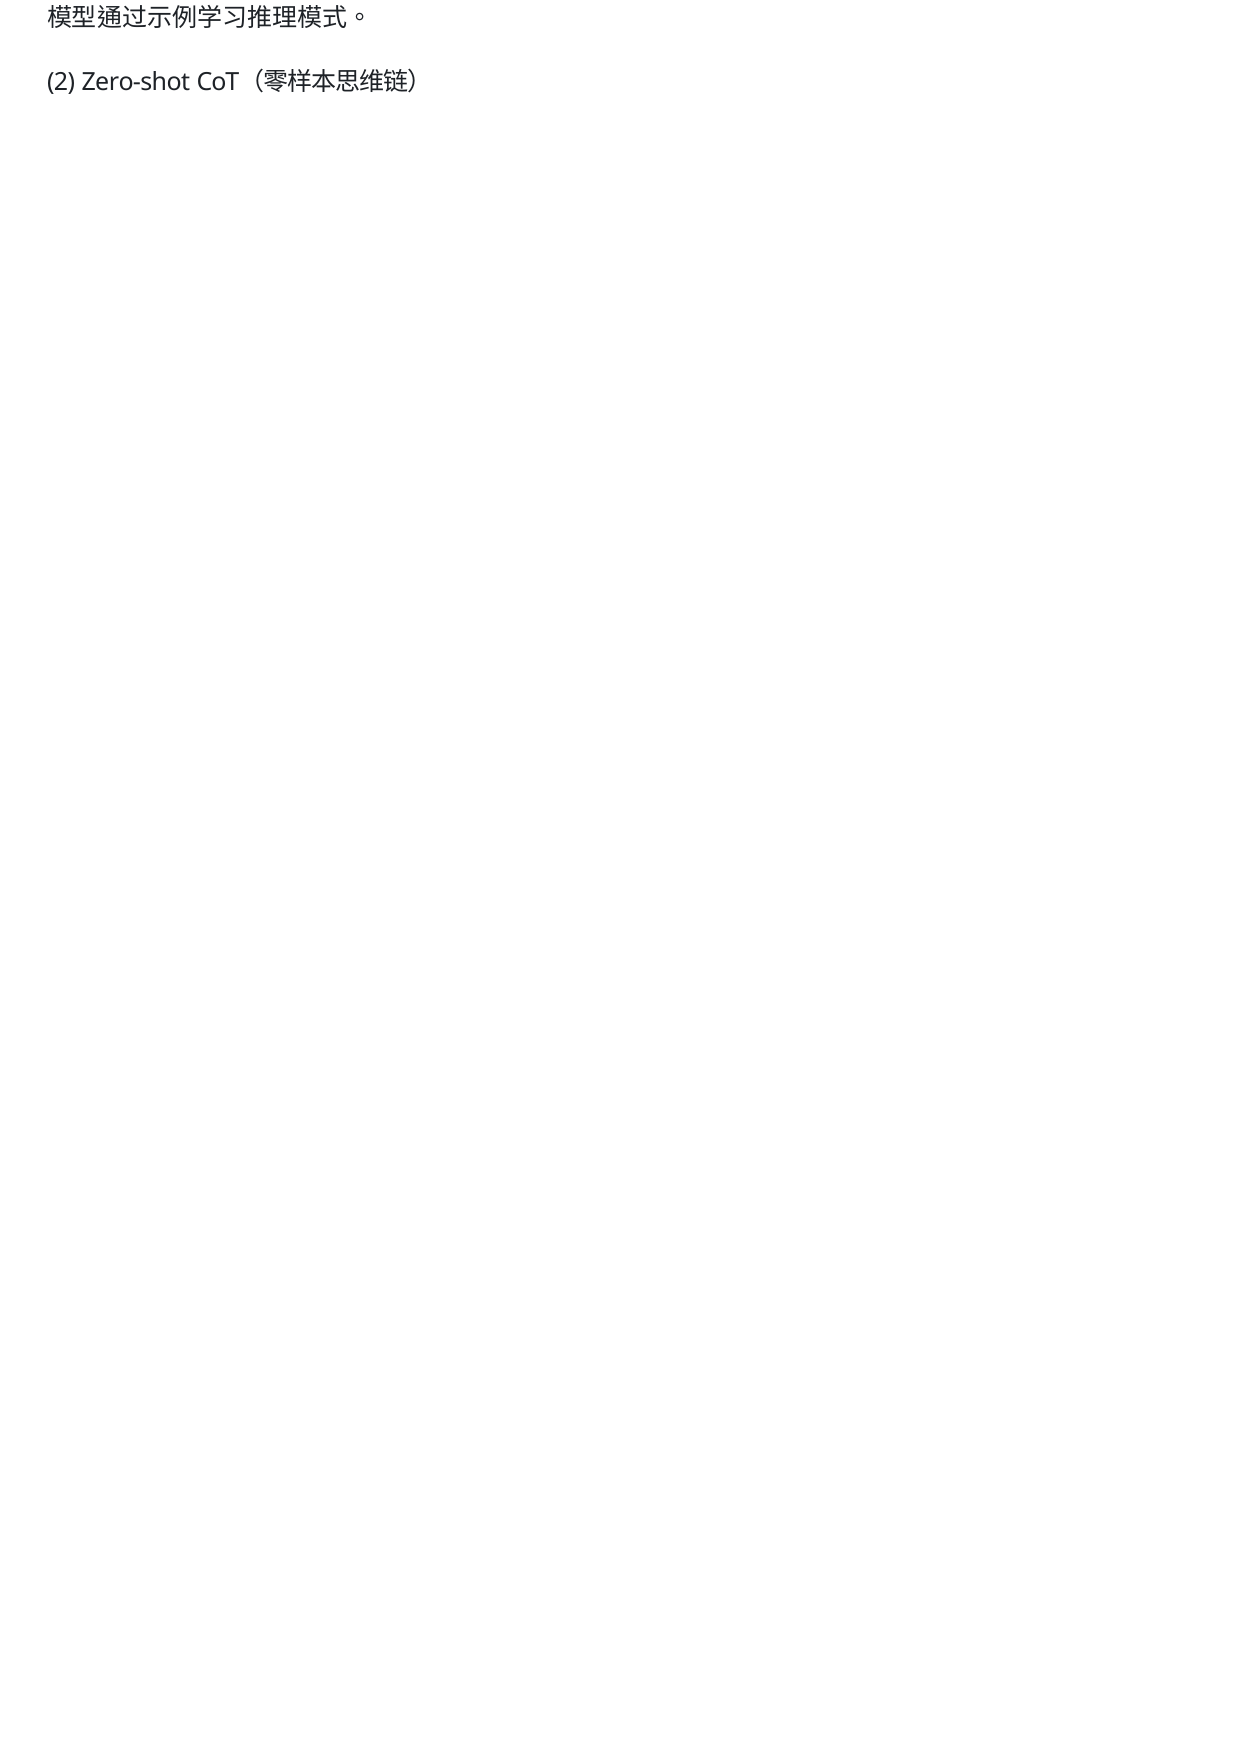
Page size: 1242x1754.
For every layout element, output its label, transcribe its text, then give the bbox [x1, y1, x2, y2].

text (2) Zero-shot CoT（零样本思维链） [47, 64, 1241, 98]
text 模型通过示例学习推理模式。 [47, 0, 1241, 34]
